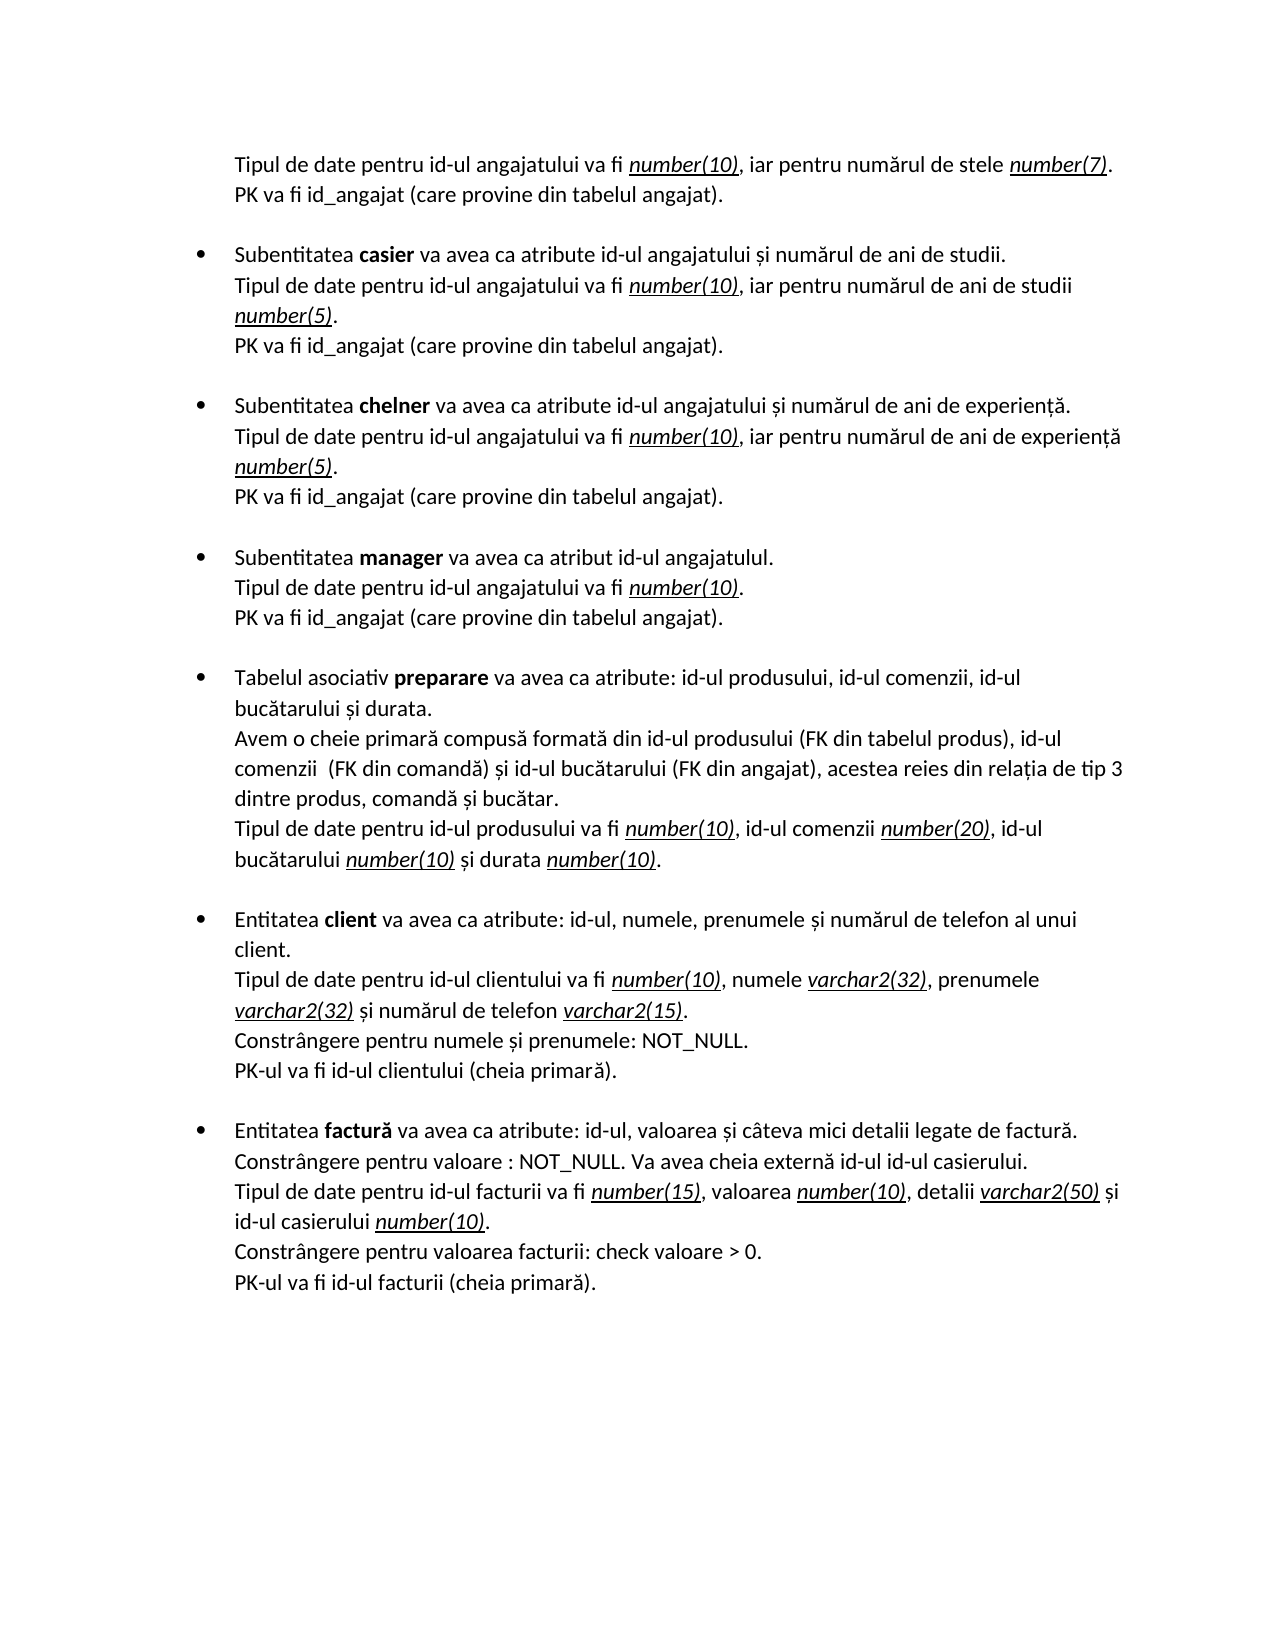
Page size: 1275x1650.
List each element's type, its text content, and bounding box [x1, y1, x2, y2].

list PK va fi id_angajat (care provine din tabelul angajat). [234, 482, 1125, 510]
list Subentitatea casier va avea ca atribute id-ul angajatului și numărul de ani de studii. [197, 241, 1125, 269]
list Entitatea client va avea ca atribute: id-ul, numele, prenumele și numărul de telefon al unui client. [197, 905, 1125, 963]
list Constrângere pentru numele și prenumele: NOT_NULL. [234, 1026, 1125, 1054]
list Subentitatea chelner va avea ca atribute id-ul angajatului și numărul de ani de experiență. [197, 392, 1125, 420]
list Tabelul asociativ preparare va avea ca atribute: id-ul produsului, id-ul comenzii, id-ul bucătarului și durata. [197, 663, 1125, 722]
list Constrângere pentru valoare : NOT_NULL. Va avea cheia externă id-ul id-ul casierului. [234, 1147, 1125, 1175]
list Entitatea factură va avea ca atribute: id-ul, valoarea și câteva mici detalii legate de factură. [197, 1117, 1125, 1145]
list Avem o cheie primară compusă formată din id-ul produsului (FK din tabelul produs), id-ul comenzii (FK din comandă) și id-ul bucătarului (FK din angajat), acestea reies din relația de tip 3 dintre produs, comandă și bucătar. [234, 724, 1125, 812]
list PK-ul va fi id-ul facturii (cheia primară). [234, 1268, 1125, 1296]
list Subentitatea manager va avea ca atribut id-ul angajatulul. [197, 543, 1125, 571]
list PK-ul va fi id-ul clientului (cheia primară). [234, 1056, 1125, 1084]
list Tipul de date pentru id-ul angajatului va fi number(10). [234, 573, 1125, 601]
list PK va fi id_angajat (care provine din tabelul angajat). [234, 331, 1125, 359]
list PK va fi id_angajat (care provine din tabelul angajat). [234, 603, 1125, 631]
list Tipul de date pentru id-ul facturii va fi number(15), valoarea number(10), detalii varchar2(50) și id-ul casierului number(10). [234, 1177, 1125, 1235]
list Tipul de date pentru id-ul angajatului va fi number(10), iar pentru numărul de stele number(7). [234, 150, 1125, 178]
list PK va fi id_angajat (care provine din tabelul angajat). [234, 180, 1125, 208]
list Constrângere pentru valoarea facturii: check valoare > 0. [234, 1237, 1125, 1266]
list Tipul de date pentru id-ul angajatului va fi number(10), iar pentru numărul de ani de studii number(5). [234, 271, 1125, 329]
list Tipul de date pentru id-ul produsului va fi number(10), id-ul comenzii number(20), id-ul bucătarului number(10) și durata number(10). [234, 814, 1125, 873]
list Tipul de date pentru id-ul clientului va fi number(10), numele varchar2(32), prenumele varchar2(32) și numărul de telefon varchar2(15). [234, 966, 1125, 1024]
list Tipul de date pentru id-ul angajatului va fi number(10), iar pentru numărul de ani de experiență number(5). [234, 422, 1125, 480]
